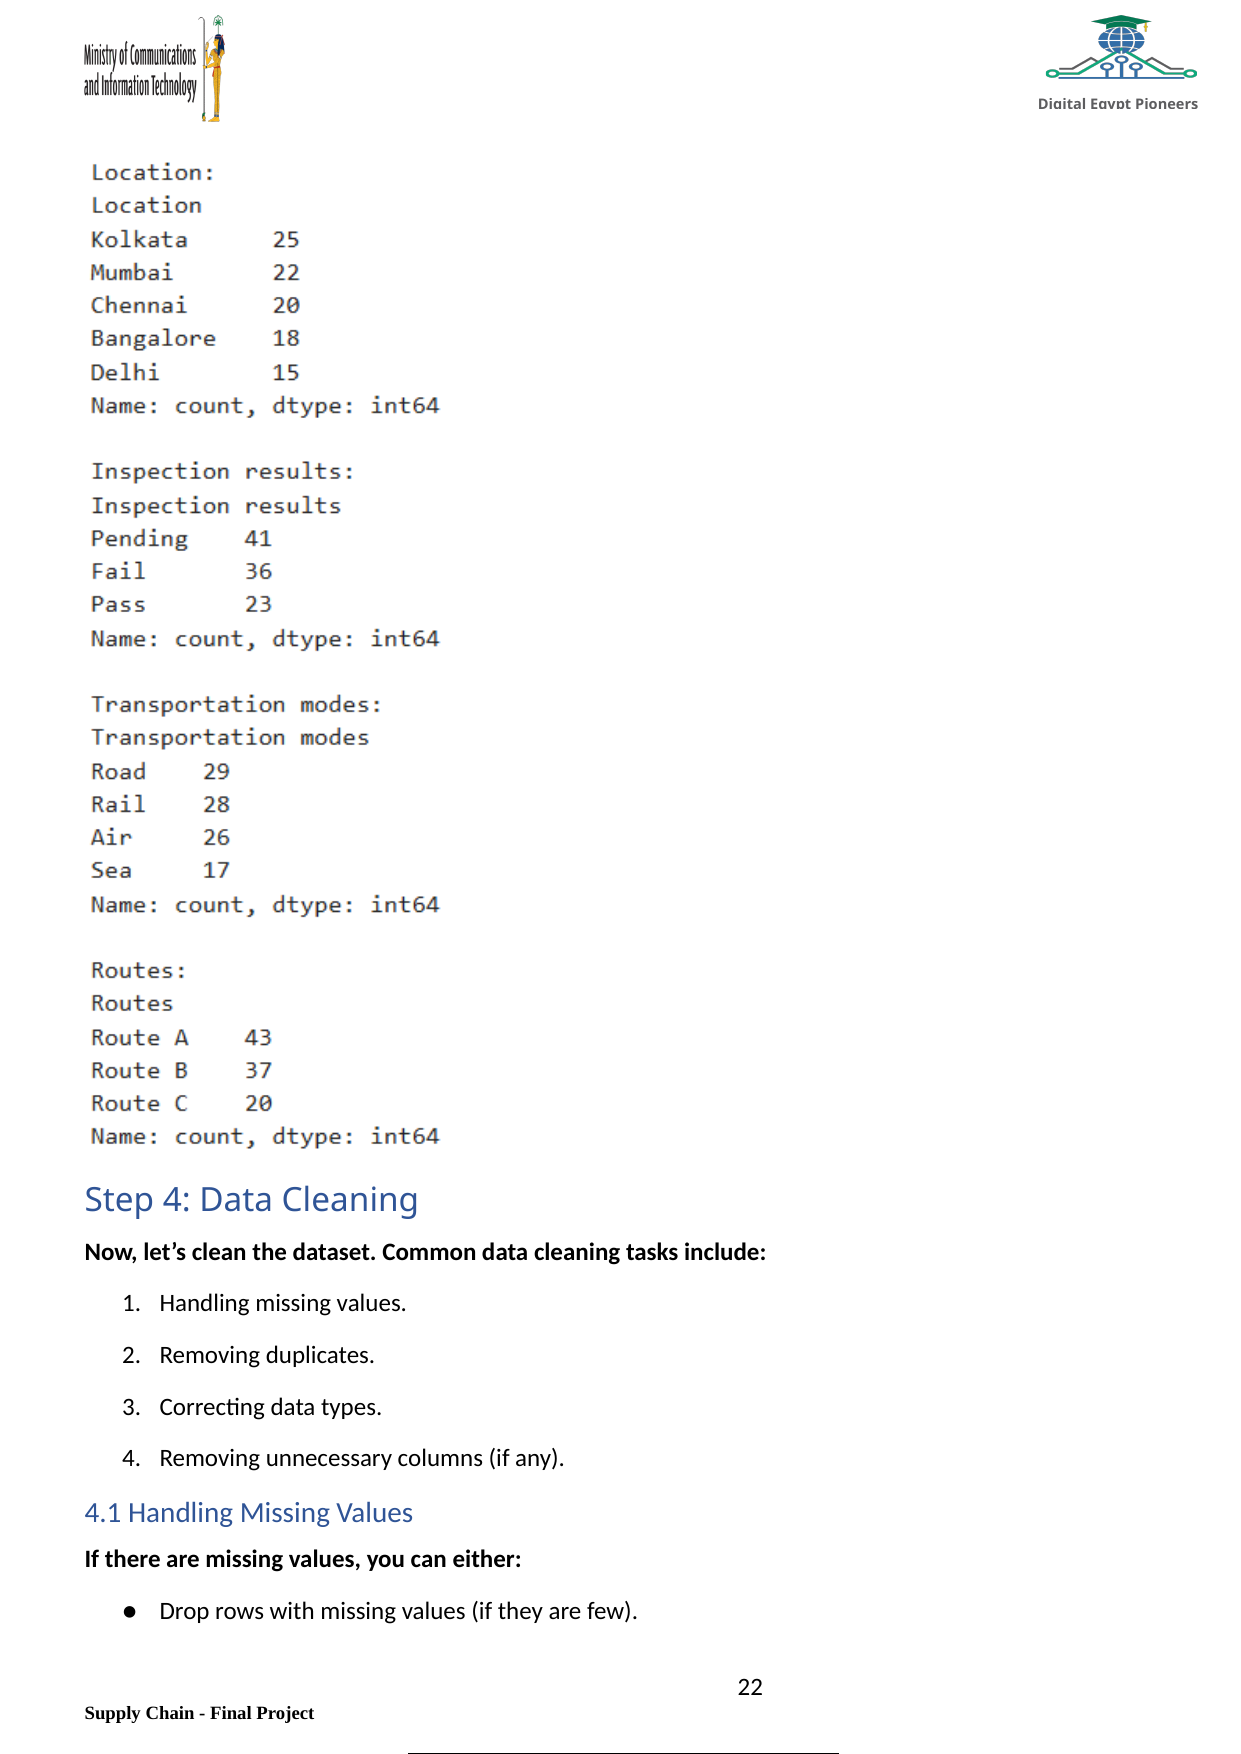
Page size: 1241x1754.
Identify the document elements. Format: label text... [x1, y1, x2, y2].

picture [84, 15, 225, 122]
list Handling missing values. [122, 1287, 1162, 1318]
subtitle Step 4: Data Cleaning [84, 1175, 1162, 1221]
list Correcting data types. [122, 1391, 1162, 1421]
picture [1045, 15, 1197, 82]
list Removing duplicates. [122, 1339, 1162, 1370]
text If there are missing values, you can either: [84, 1543, 1162, 1574]
text Now, let’s clean the dataset. Common data cleaning tasks include: [84, 1236, 1162, 1266]
list Drop rows with missing values (if they are few). [122, 1595, 1162, 1626]
subtitle 4.1 Handling Missing Values [84, 1494, 1162, 1530]
picture [84, 152, 647, 1155]
list Removing unnecessary columns (if any). [122, 1442, 1162, 1473]
